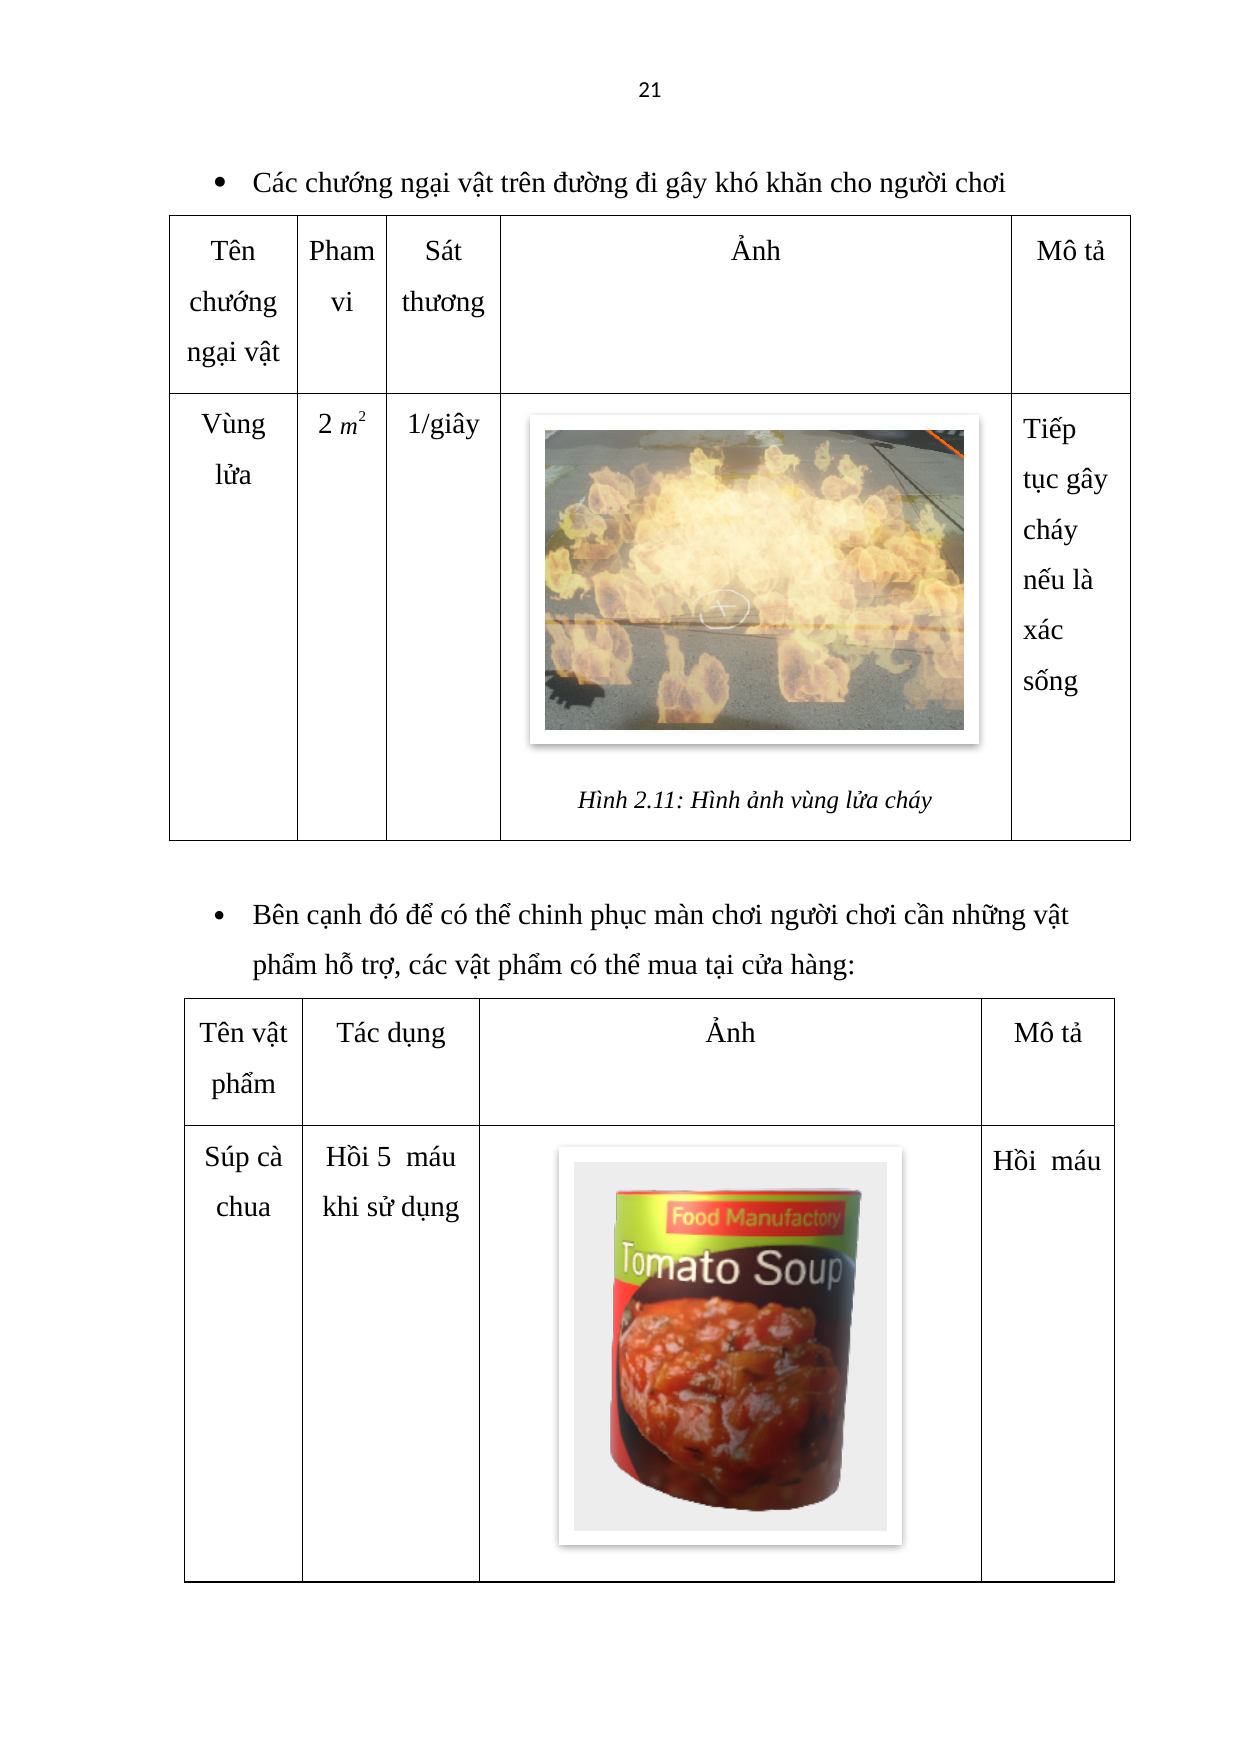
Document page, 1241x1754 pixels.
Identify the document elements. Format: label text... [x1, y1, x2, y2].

table_header Ảnh [480, 999, 981, 1125]
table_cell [303, 1126, 479, 1581]
table_cell 1/giây [387, 394, 500, 840]
table_header Sát thương [387, 216, 500, 393]
picture [574, 1162, 887, 1531]
table_cell Súp cà chua [185, 1126, 302, 1581]
picture [545, 430, 964, 730]
table_header Pham vi [298, 216, 386, 393]
table_header Mô tả [982, 999, 1114, 1125]
table_header Tác dụng [303, 999, 479, 1125]
table_cell Tiếp tục gây cháy nếu là xác sống [1012, 394, 1130, 840]
table_cell Vùng lửa [170, 394, 297, 840]
table_cell Hồi máu [982, 1126, 1114, 1581]
list Bên cạnh đó để có thể chinh phục màn chơi người chơi cần những vật phẩm hỗ trợ, các vật phẩm có thể mua tại cửa hàng: [215, 897, 1122, 981]
table_header Mô tả [1012, 216, 1130, 393]
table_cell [480, 1126, 981, 1581]
table_header Tên vật phẩm [185, 999, 302, 1125]
table_header Tên chướng ngại vật [170, 216, 297, 393]
list Các chướng ngại vật trên đường đi gây khó khăn cho người chơi [215, 165, 1122, 198]
table_cell 2 [298, 394, 386, 840]
table_cell Hình 2.11: Hình ảnh vùng lửa cháy [501, 394, 1011, 840]
table_header Ảnh [501, 216, 1011, 393]
